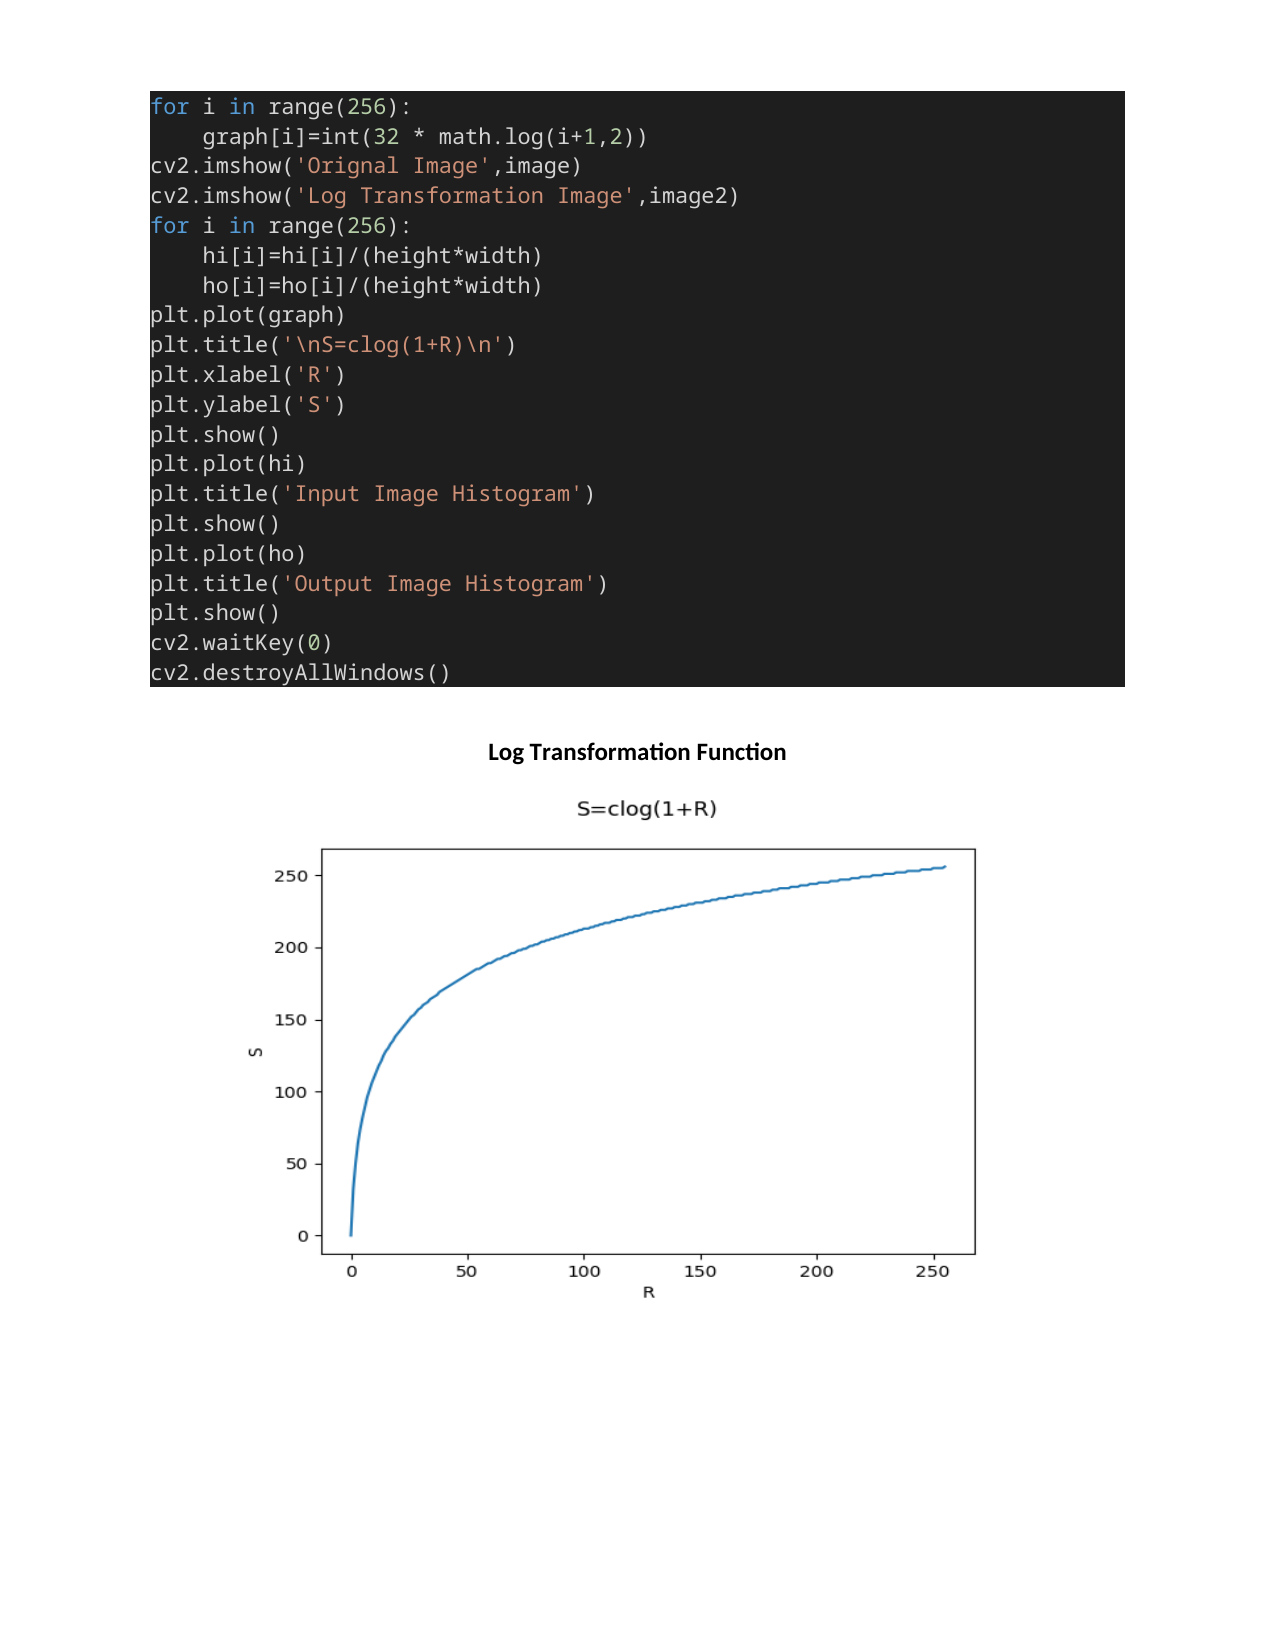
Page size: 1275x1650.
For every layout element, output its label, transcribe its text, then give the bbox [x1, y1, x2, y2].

text Log Transformation Function [150, 736, 1125, 767]
text cv2.imshow('Log Transformation Image',image2) [150, 180, 1125, 210]
text plt.plot(hi) [150, 448, 1125, 478]
text plt.plot(graph) [150, 299, 1125, 329]
text plt.plot(ho) [150, 538, 1125, 568]
text plt.xlabel('R') [150, 359, 1125, 389]
text plt.title('Output Image Histogram') [150, 568, 1125, 597]
text graph[i]=int(32 * math.log(i+1,2)) [150, 121, 1125, 151]
text ho[i]=ho[i]/(height*width) [150, 270, 1125, 299]
text hi[i]=hi[i]/(height*width) [150, 240, 1125, 270]
picture [216, 786, 1059, 1312]
text plt.show() [150, 419, 1125, 448]
text plt.ylabel('S') [150, 389, 1125, 419]
text plt.show() [150, 508, 1125, 538]
text cv2.waitKey(0) [150, 627, 1125, 657]
text for i in range(256): [150, 210, 1125, 240]
text for i in range(256): [150, 91, 1125, 121]
text cv2.imshow('Orignal Image',image) [150, 151, 1125, 180]
text plt.show() [150, 597, 1125, 627]
text cv2.destroyAllWindows() [150, 657, 1125, 687]
text plt.title('\nS=clog(1+R)\n') [150, 329, 1125, 359]
text plt.title('Input Image Histogram') [150, 478, 1125, 508]
